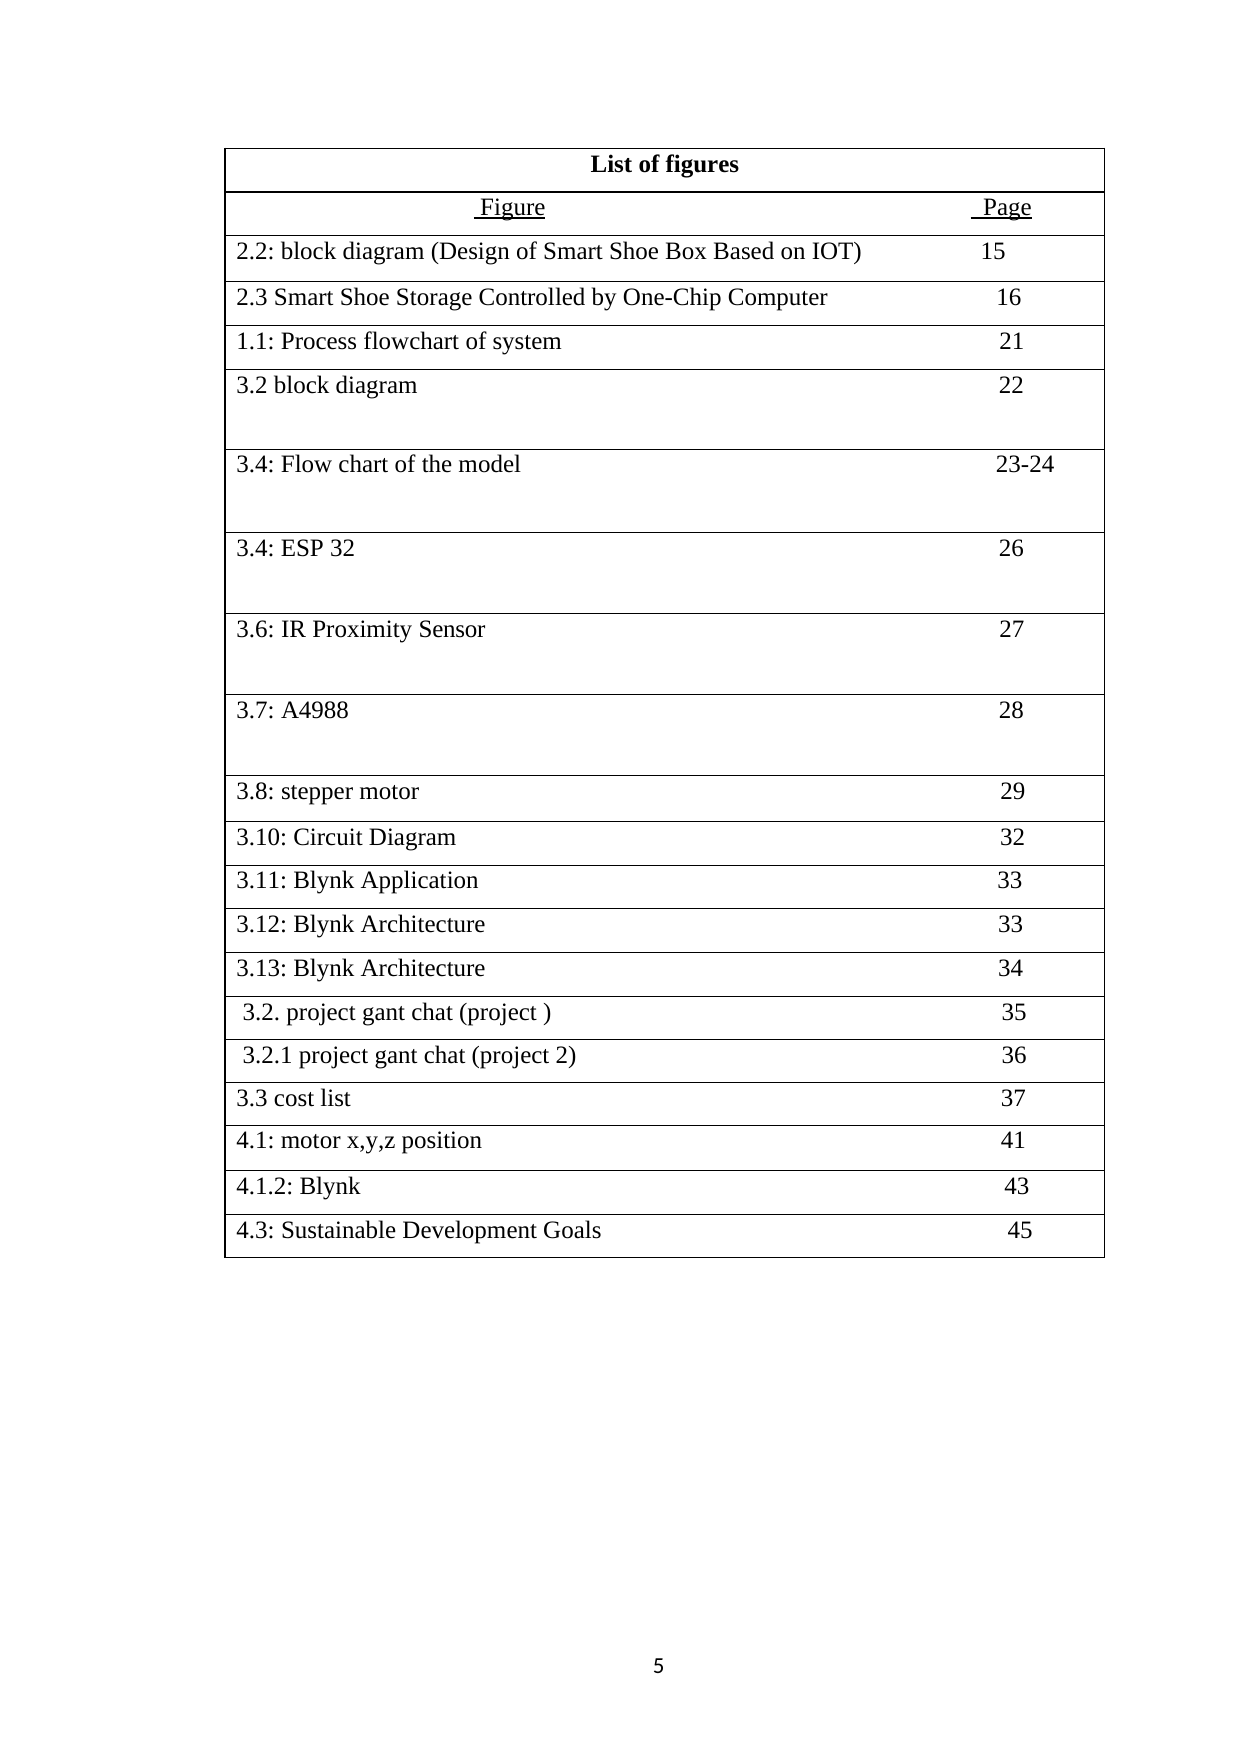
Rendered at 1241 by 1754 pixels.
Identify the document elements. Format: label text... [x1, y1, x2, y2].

table_cell 4.3: Sustainable Development Goals 45 [226, 1215, 1104, 1257]
table_cell 3.2.1 project gant chat (project 2) 36 [226, 1040, 1104, 1082]
table_cell 4.1.2: Blynk 43 [226, 1171, 1104, 1214]
table_cell 3.6: IR Proximity Sensor 27 [226, 614, 1104, 694]
table_cell 3.4: ESP 32 26 [226, 533, 1104, 613]
table_cell 4.1: motor x,y,z position 41 [226, 1126, 1104, 1170]
table_cell 3.2 block diagram 22 [226, 370, 1104, 448]
table_cell 2.3 Smart Shoe Storage Controlled by One-Chip Computer 16 [226, 282, 1104, 325]
table_cell 3.3 cost list 37 [226, 1083, 1104, 1124]
table_cell 3.4: Flow chart of the model 23-24 [226, 450, 1104, 532]
table_cell 3.7: A4988 28 [226, 695, 1104, 775]
table_cell 3.8: stepper motor 29 [226, 776, 1104, 821]
table_cell 3.2. project gant chat (project ) 35 [226, 997, 1104, 1039]
table_cell 2.2: block diagram (Design of Smart Shoe Box Based on IOT) 15 [226, 236, 1104, 281]
table_cell Figure Page [226, 193, 1104, 235]
table_cell 3.13: Blynk Architecture 34 [226, 953, 1104, 996]
table_cell 3.11: Blynk Application 33 [226, 866, 1104, 908]
table_cell 1.1: Process flowchart of system 21 [226, 326, 1104, 369]
table_cell 3.12: Blynk Architecture 33 [226, 909, 1104, 952]
table_cell 3.10: Circuit Diagram 32 [226, 822, 1104, 864]
table_header List of figures [226, 149, 1104, 191]
